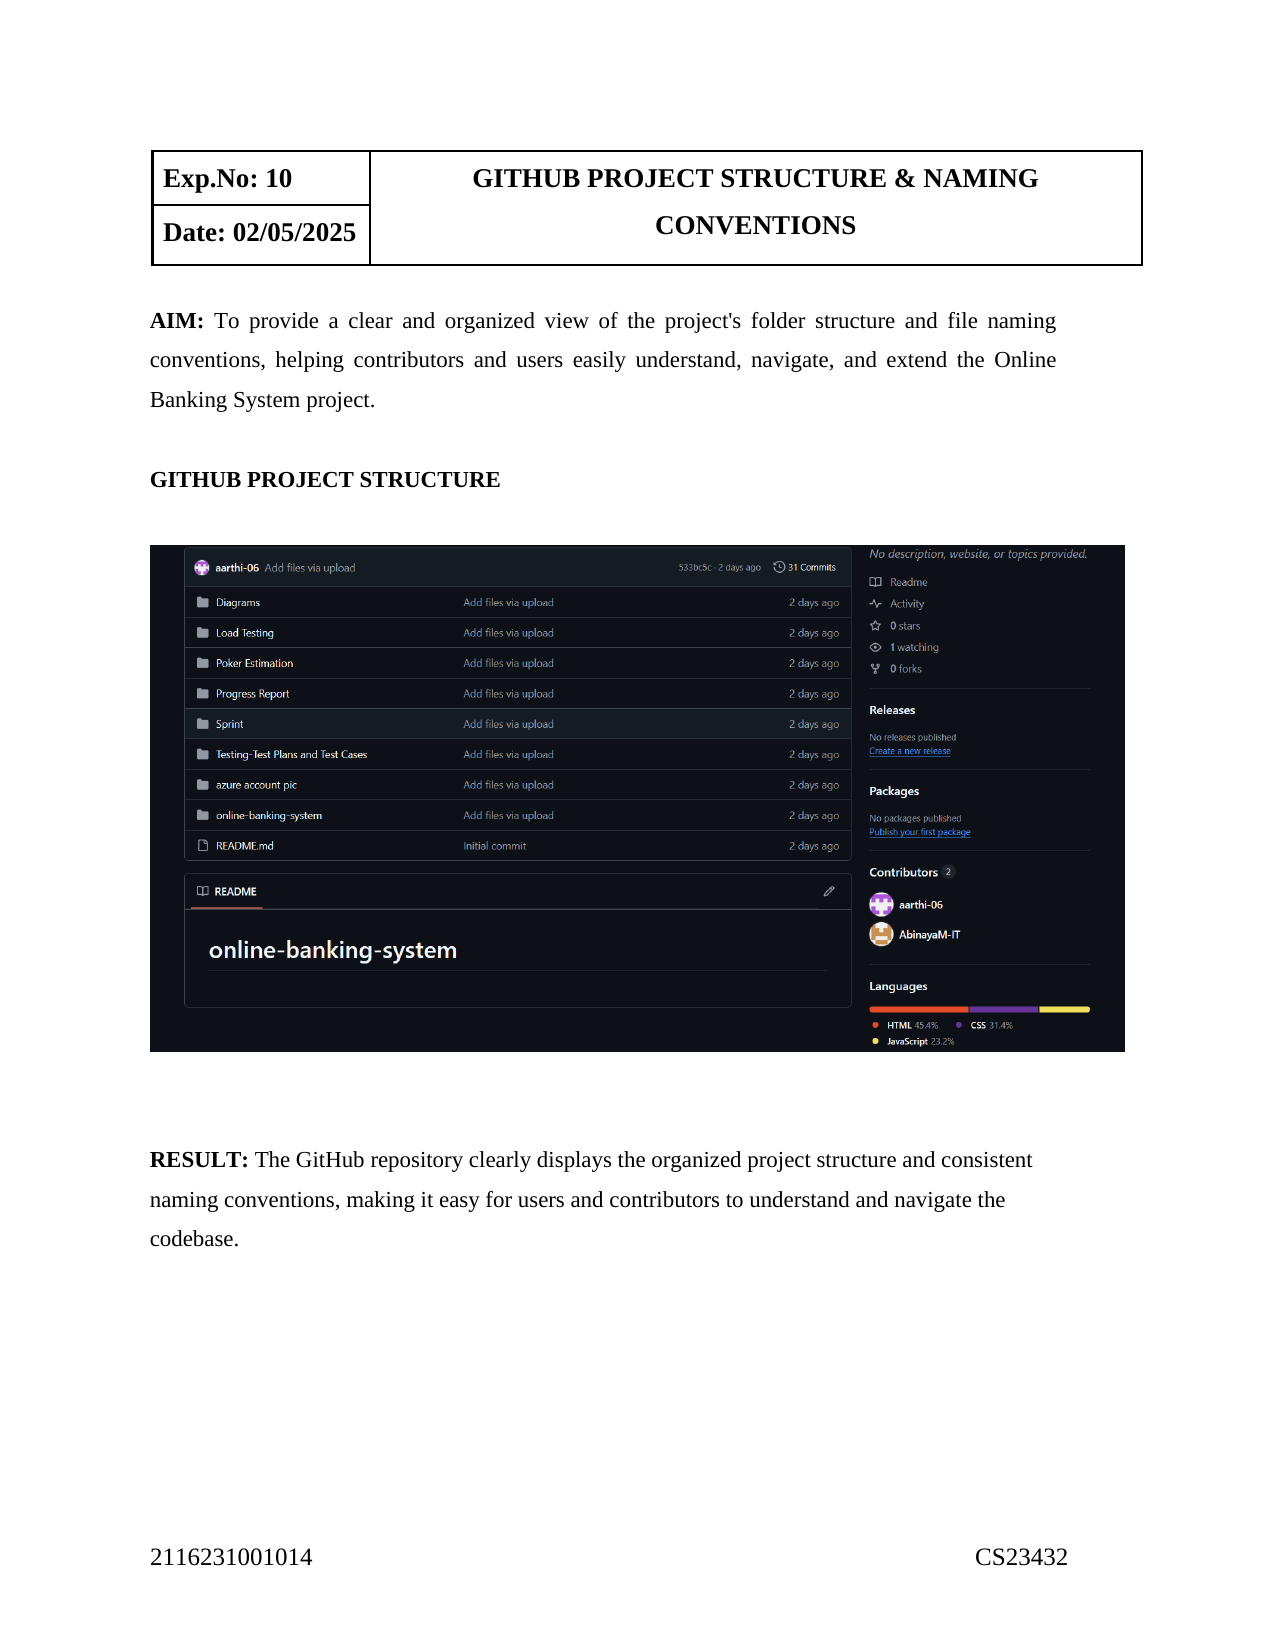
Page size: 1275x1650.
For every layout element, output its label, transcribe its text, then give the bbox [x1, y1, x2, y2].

table_cell Date: 02/05/2025 [154, 206, 369, 264]
text AIM: To provide a clear and organized view of the project's folder structure and file naming conventions, helping contributors and users easily understand, navigate, and extend the Online Banking System project. [149, 307, 1058, 412]
picture [150, 545, 1125, 1052]
text GITHUB PROJECT STRUCTURE [149, 466, 1058, 492]
text RESULT: The GitHub repository clearly displays the organized project structure and consistent naming conventions, making it easy for users and contributors to understand and navigate the codebase. [149, 1147, 1058, 1252]
table_header Exp.No: 10 [154, 152, 369, 204]
table_header GITHUB PROJECT STRUCTURE & NAMING CONVENTIONS [371, 152, 1141, 264]
